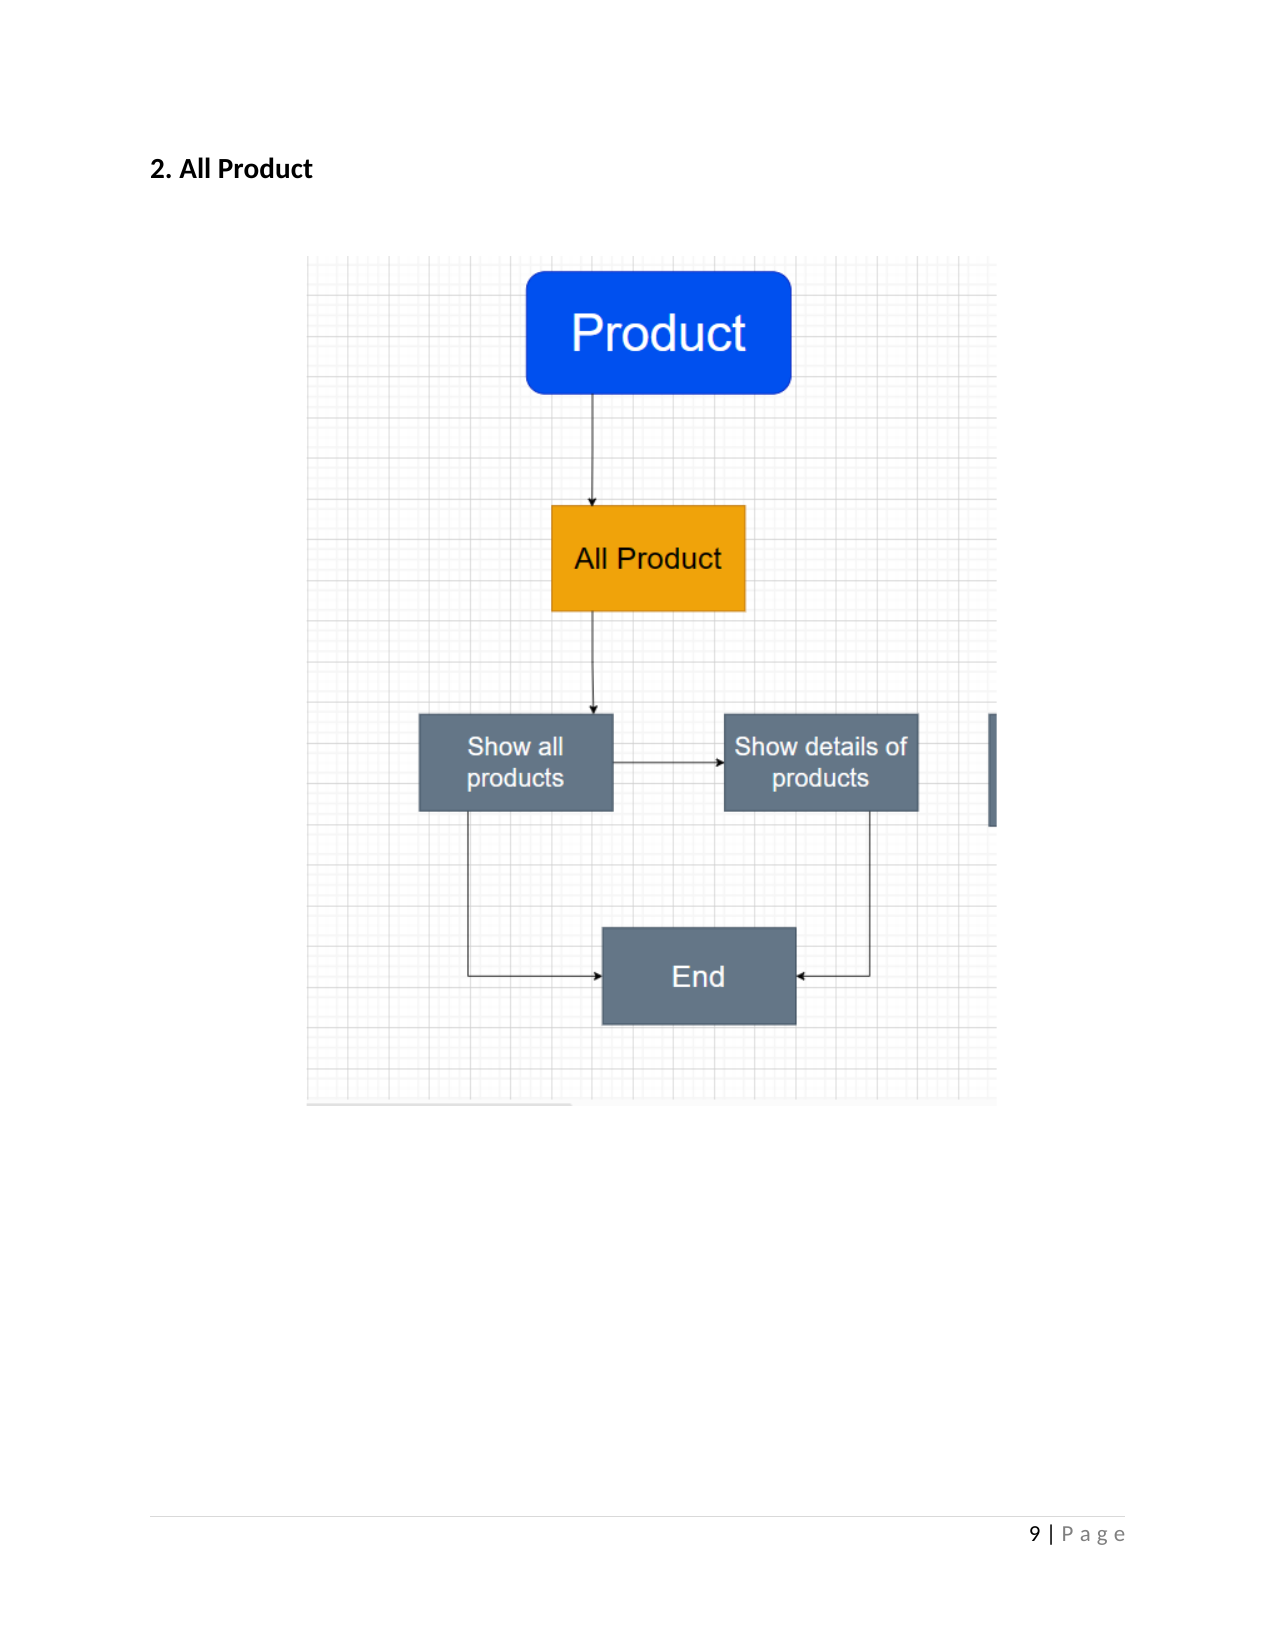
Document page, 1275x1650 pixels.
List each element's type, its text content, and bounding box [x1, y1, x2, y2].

picture [306, 256, 997, 1106]
text 2. All Product [150, 150, 1125, 186]
